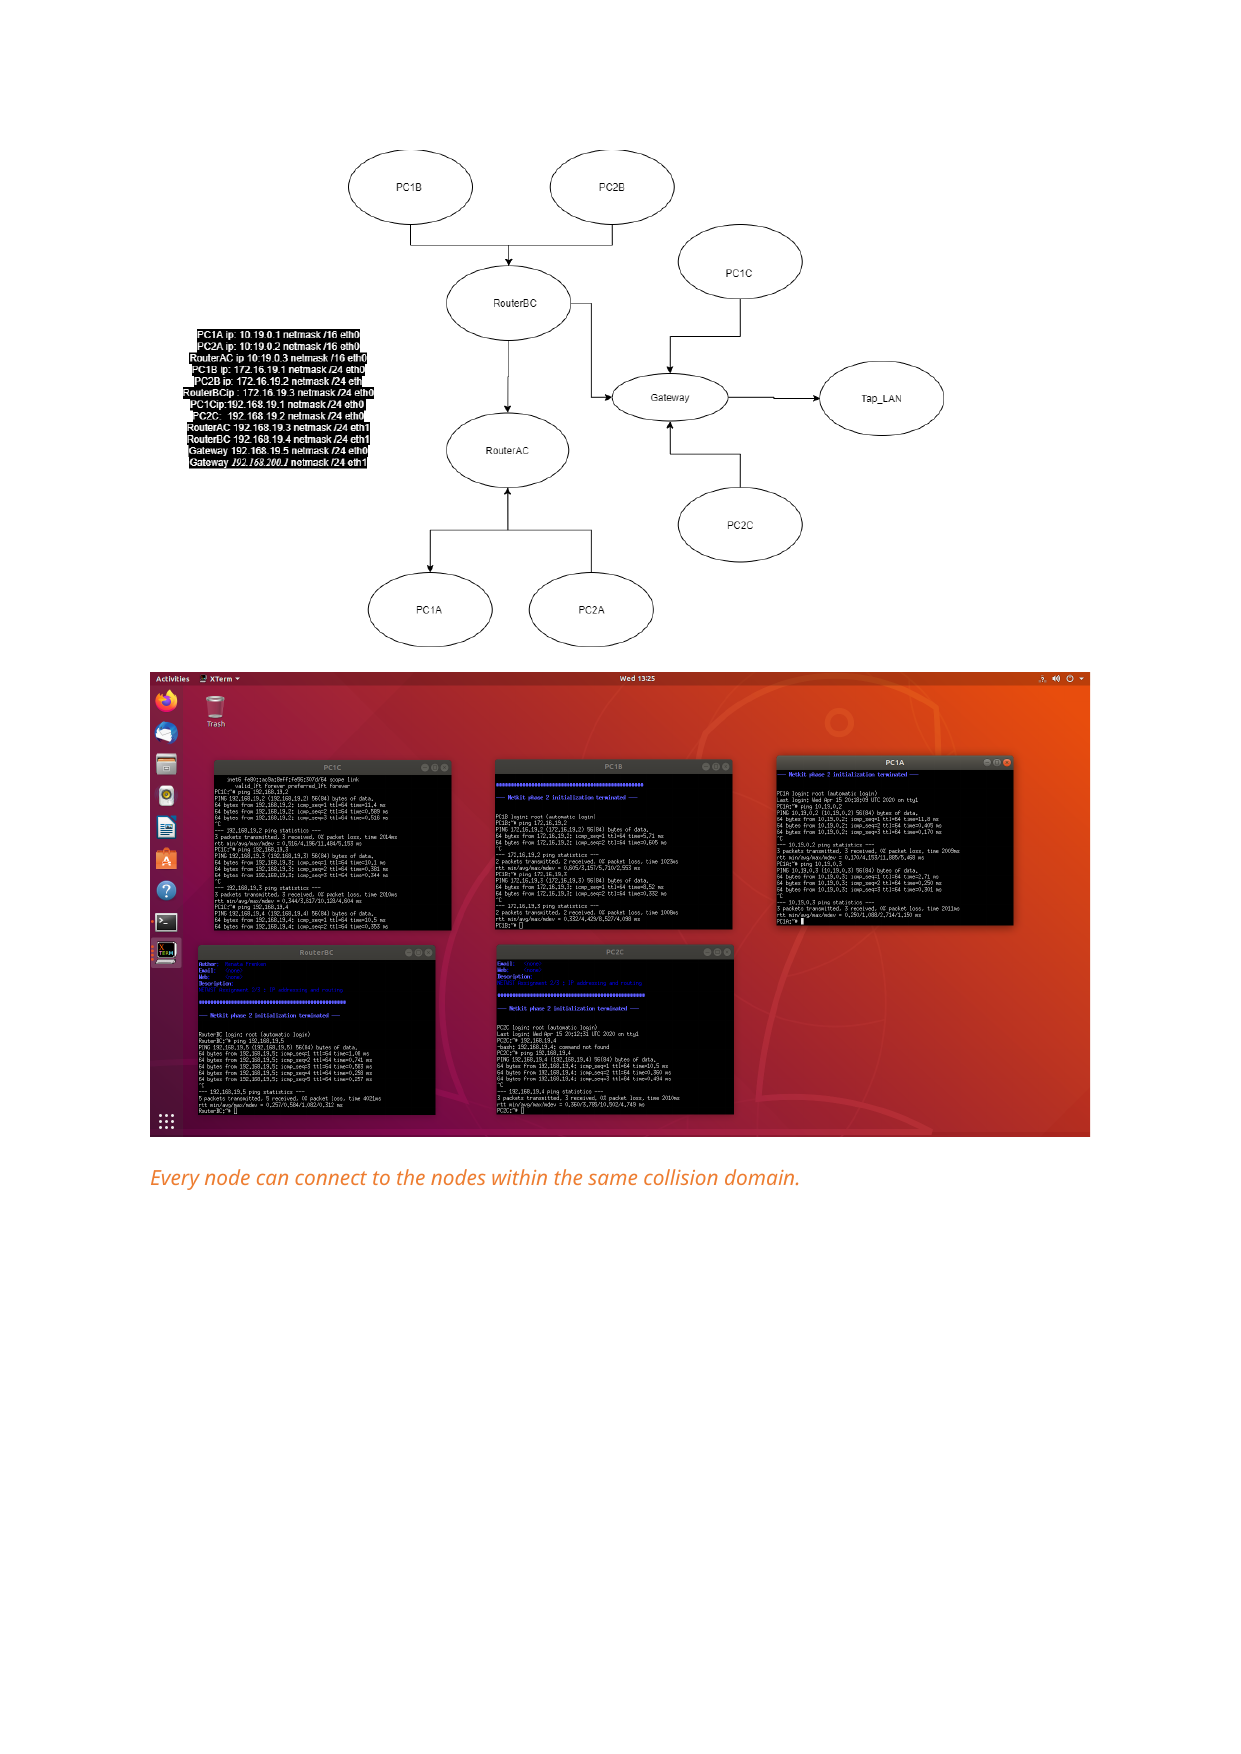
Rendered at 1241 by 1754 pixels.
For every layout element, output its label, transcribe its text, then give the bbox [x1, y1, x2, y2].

picture [150, 150, 944, 647]
text Every node can connect to the nodes within the same collision domain. [150, 1163, 1090, 1191]
picture [150, 672, 1091, 1137]
